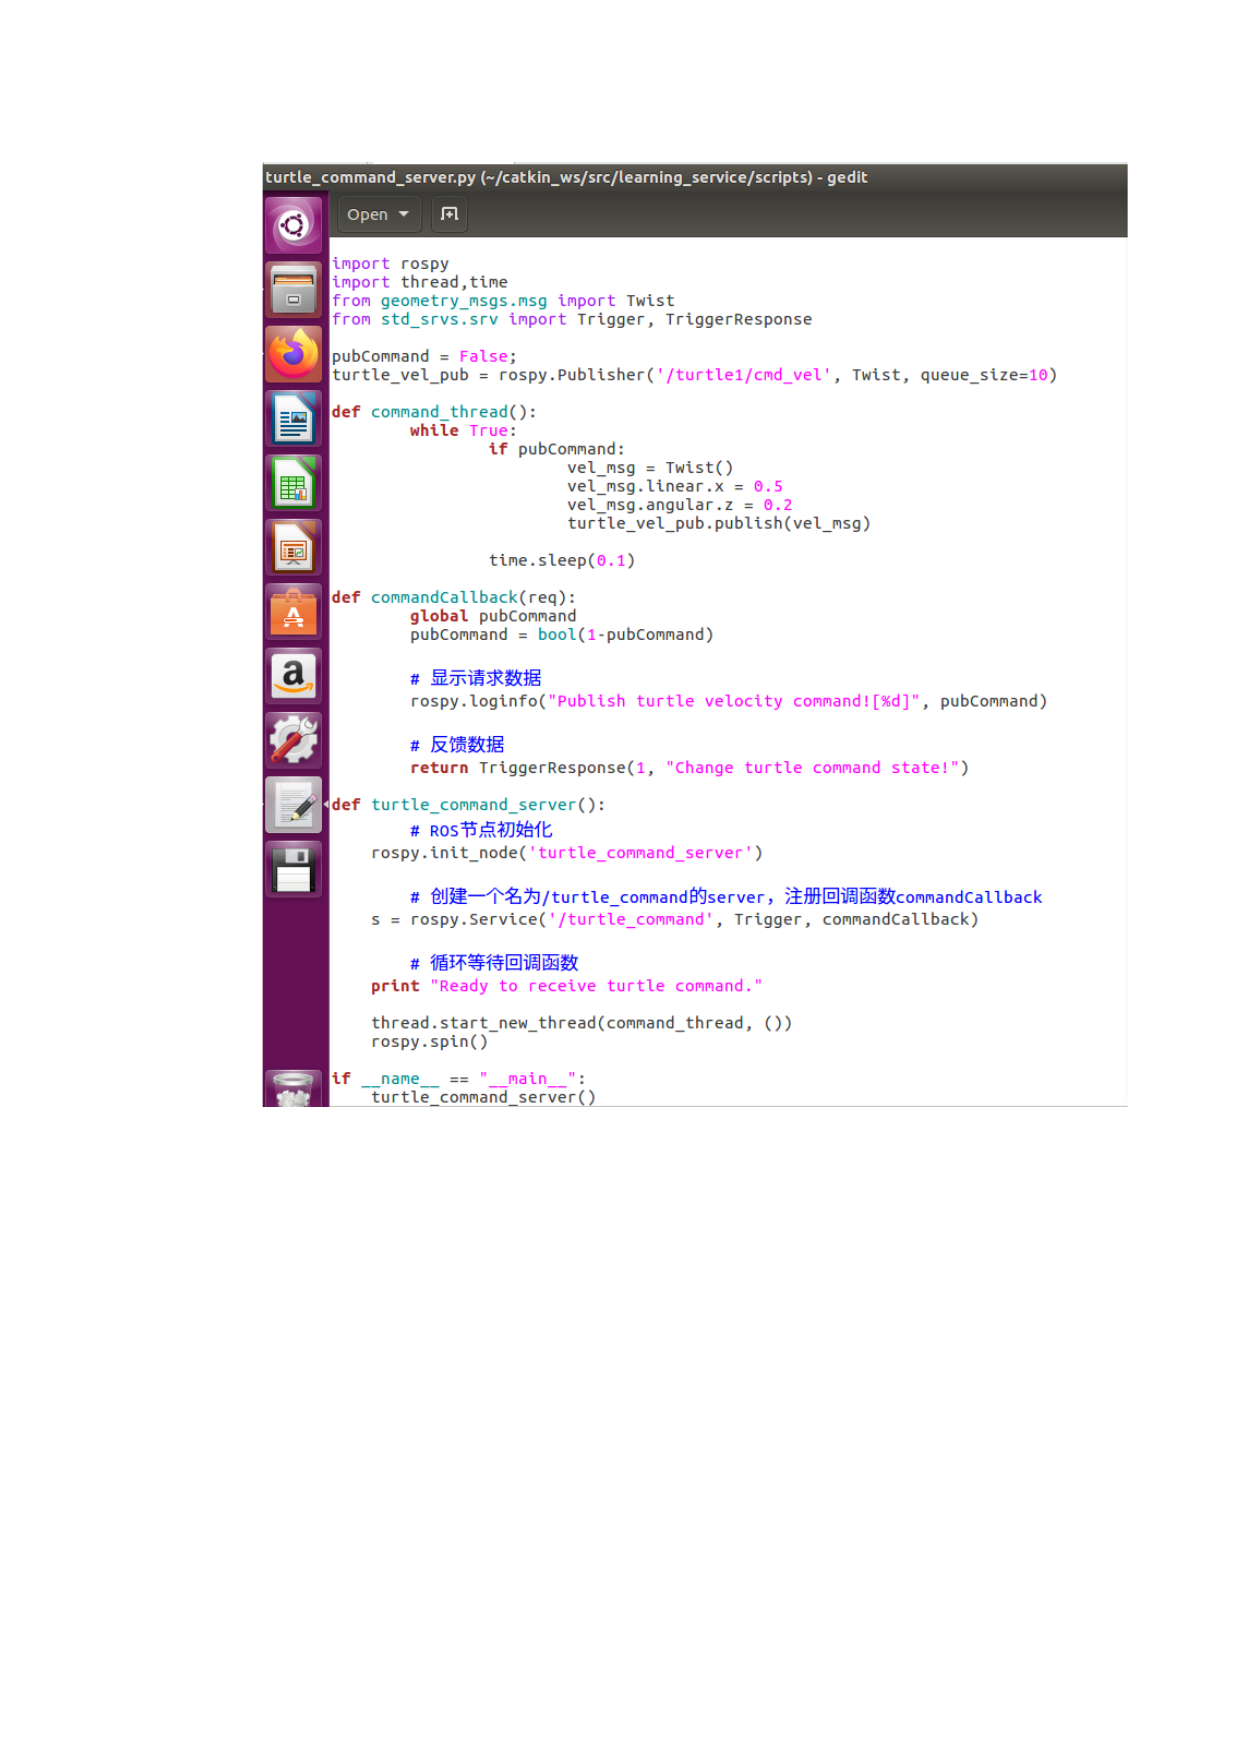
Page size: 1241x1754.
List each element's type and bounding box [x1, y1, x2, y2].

picture [262, 162, 1128, 1107]
